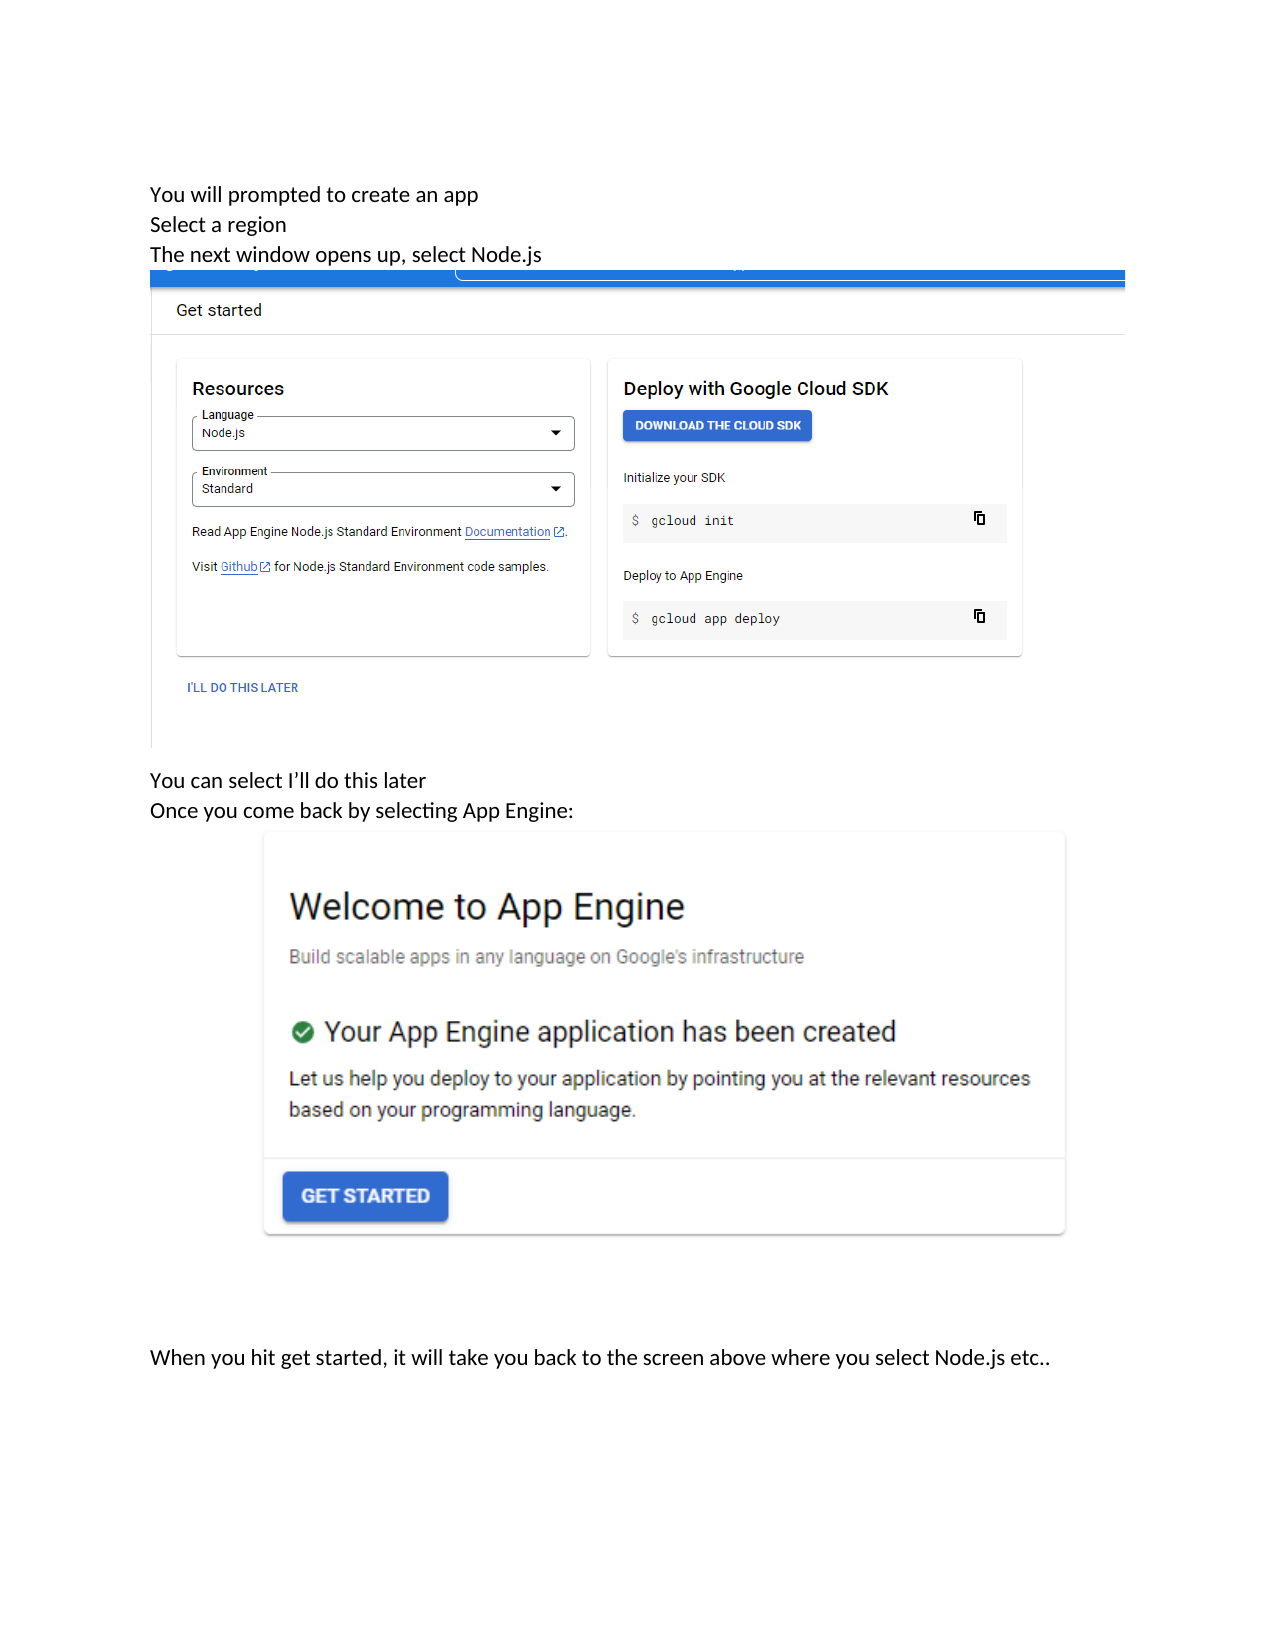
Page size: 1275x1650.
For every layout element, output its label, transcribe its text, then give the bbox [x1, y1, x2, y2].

picture [150, 826, 1087, 1311]
picture [150, 270, 1125, 748]
